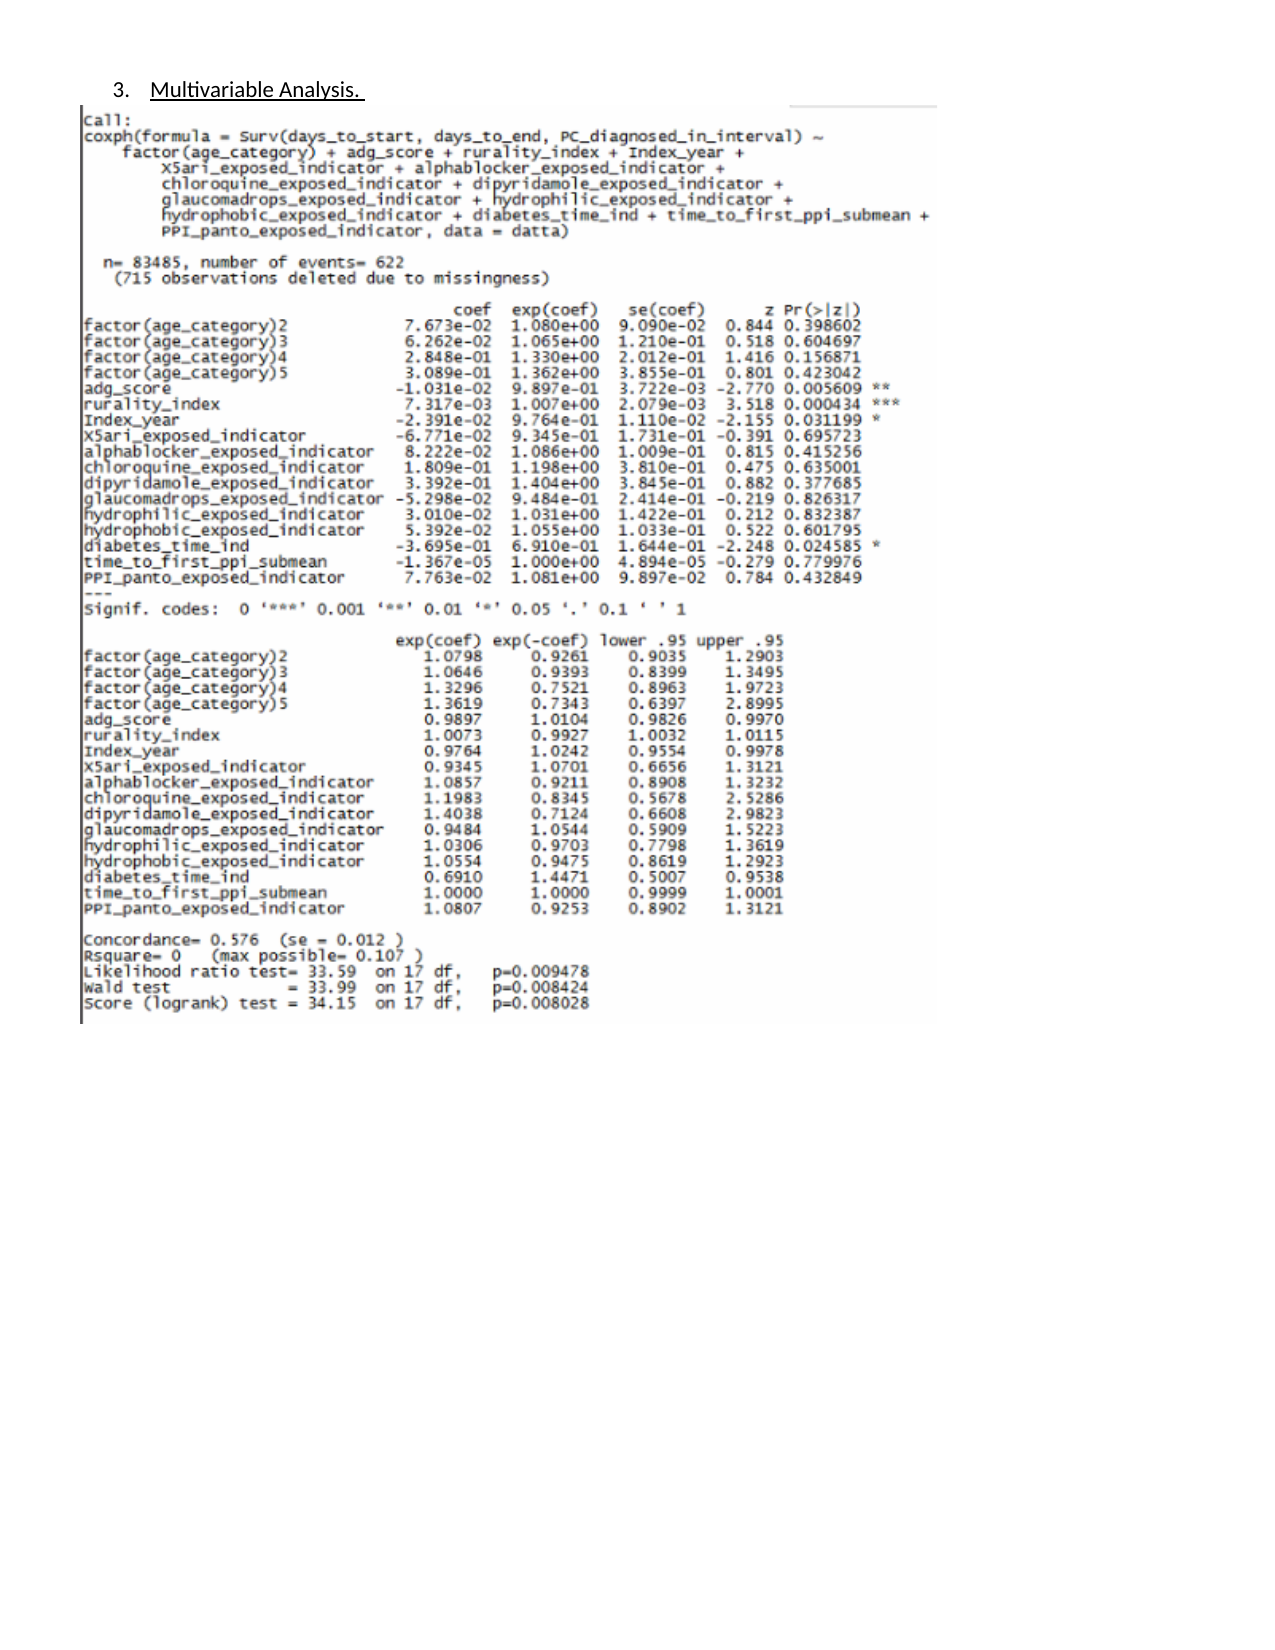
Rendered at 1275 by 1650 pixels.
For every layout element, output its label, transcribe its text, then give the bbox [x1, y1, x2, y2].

picture [80, 105, 938, 1024]
list Multivariable Analysis. [112, 75, 1200, 103]
